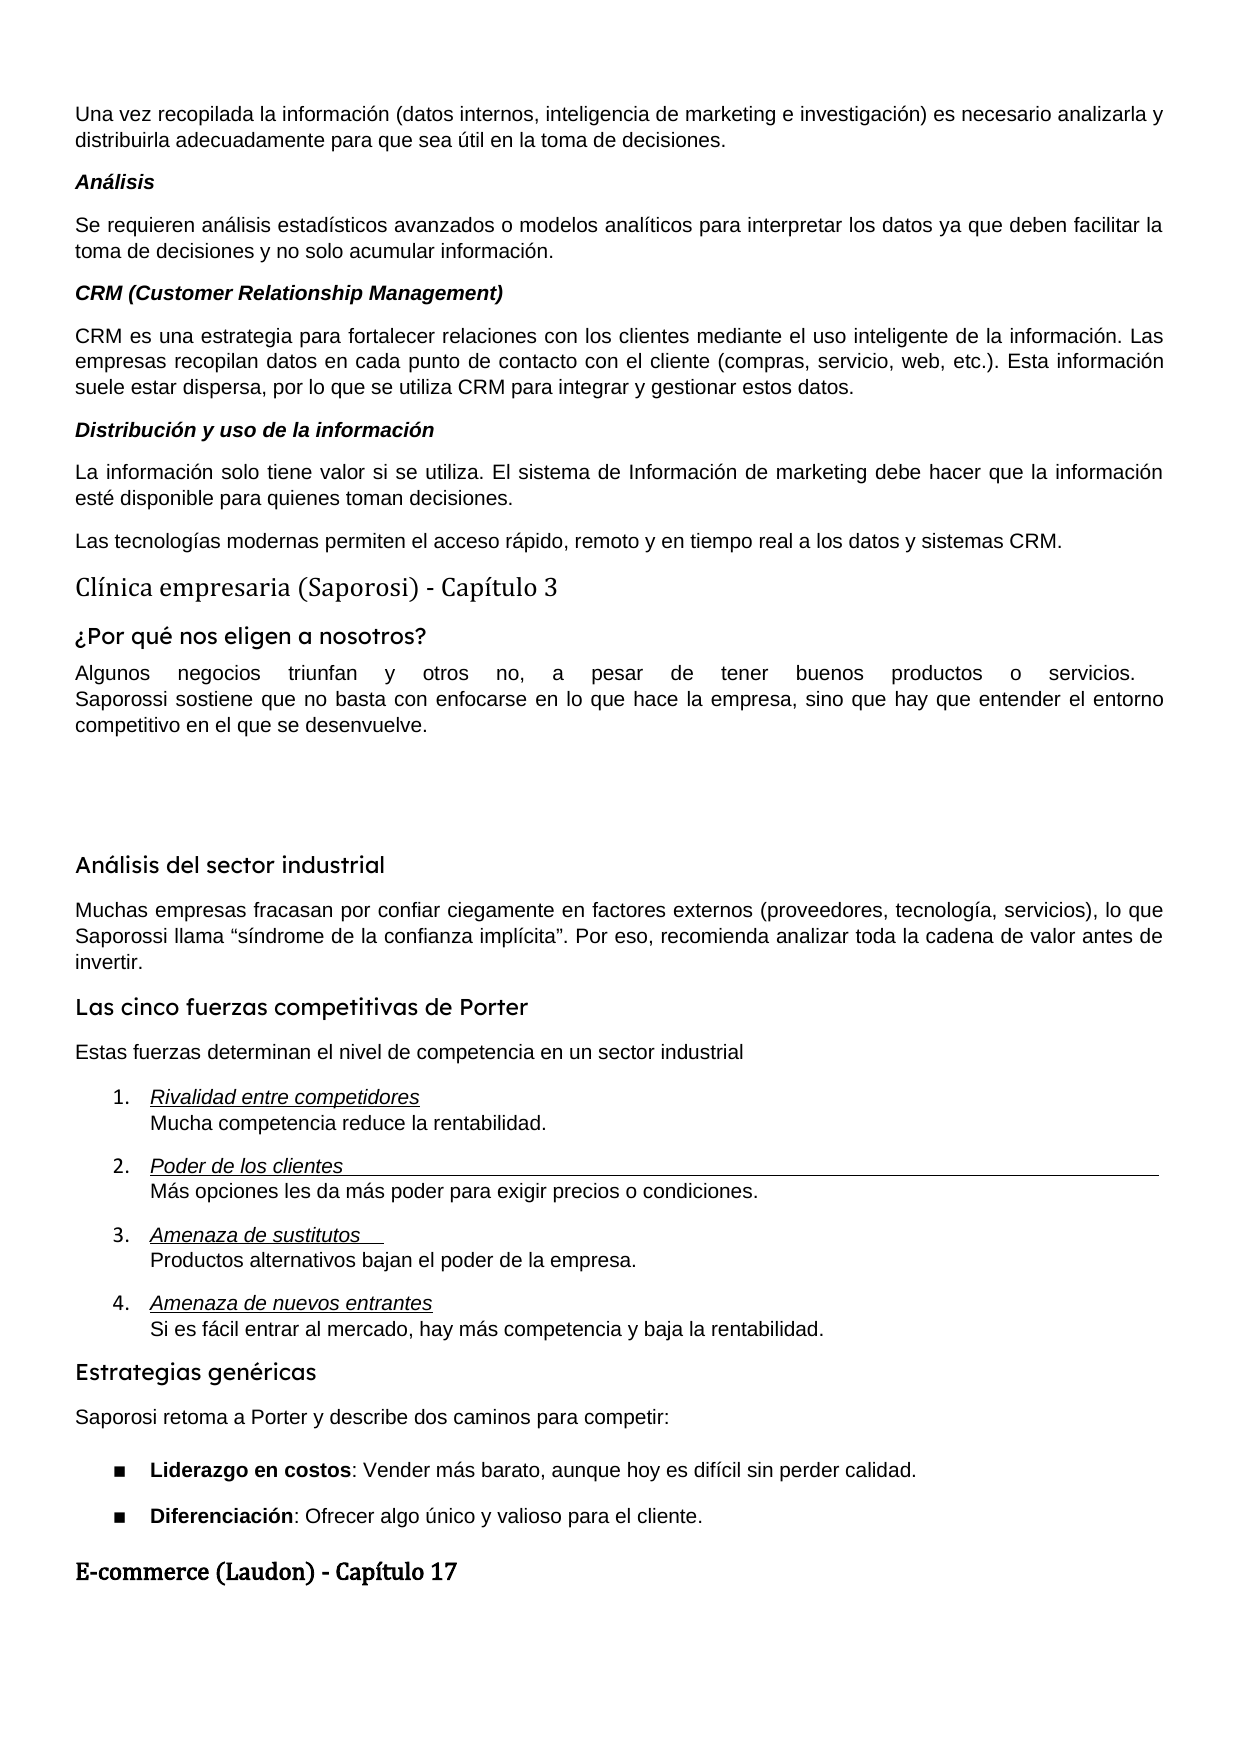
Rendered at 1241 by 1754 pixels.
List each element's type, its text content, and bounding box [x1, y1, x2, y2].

text Las cinco fuerzas competitivas de Porter [75, 992, 1165, 1021]
text CRM (Customer Relationship Management) [75, 281, 1165, 305]
text Estrategias genéricas [75, 1357, 1165, 1386]
text Clínica empresaria (Saporosi) - Capítulo 3 [75, 571, 1165, 603]
list Liderazgo en costos: Vender más barato, aunque hoy es difícil sin perder calidad. [112, 1447, 1165, 1490]
text Estas fuerzas determinan el nivel de competencia en un sector industrial [75, 1040, 1165, 1064]
text Análisis del sector industrial [75, 851, 1165, 879]
list Amenaza de nuevos entrantes Si es fácil entrar al mercado, hay más competencia y baja la rentabilidad. [112, 1288, 1165, 1340]
text Las tecnologías modernas permiten el acceso rápido, remoto y en tiempo real a los datos y sistemas CRM. [75, 528, 1165, 552]
text CRM es una estrategia para fortalecer relaciones con los clientes mediante el uso inteligente de la información. Las empresas recopilan datos en cada punto de contacto con el cliente (compras, servicio, web, etc.). Esta información suele estar dispersa, por lo que se utiliza CRM para integrar y gestionar estos datos. [75, 323, 1165, 399]
text Saporosi retoma a Porter y describe dos caminos para competir: [75, 1404, 1165, 1428]
text Muchas empresas fracasan por confiar ciegamente en factores externos (proveedores, tecnología, servicios), lo que Saporossi llama “síndrome de la confianza implícita”. Por eso, recomienda analizar toda la cadena de valor antes de invertir. [75, 898, 1165, 974]
subtitle ¿Por qué nos eligen a nosotros? [75, 622, 1165, 651]
list Amenaza de sustitutos Productos alternativos bajan el poder de la empresa. [112, 1220, 1165, 1272]
text Distribución y uso de la información [75, 418, 1165, 442]
text Análisis [75, 170, 1165, 194]
text La información solo tiene valor si se utiliza. El sistema de Información de marketing debe hacer que la información esté disponible para quienes toman decisiones. [75, 460, 1165, 510]
text E-commerce (Laudon) - Capítulo 17 [75, 1556, 1165, 1585]
list Poder de los clientes Más opciones les da más poder para exigir precios o condiciones. [112, 1151, 1165, 1203]
list Rivalidad entre competidores Mucha competencia reduce la rentabilidad. [112, 1082, 1165, 1134]
text Algunos negocios triunfan y otros no, a pesar de tener buenos productos o servicios. Saporossi sostiene que no basta con enfocarse en lo que hace la empresa, sino que hay que entender el entorno competitivo en el que se desenvuelve. [75, 661, 1165, 737]
text Una vez recopilada la información (datos internos, inteligencia de marketing e investigación) es necesario analizarla y distribuirla adecuadamente para que sea útil en la toma de decisiones. [75, 102, 1165, 152]
text Se requieren análisis estadísticos avanzados o modelos analíticos para interpretar los datos ya que deben facilitar la toma de decisiones y no solo acumular información. [75, 213, 1165, 262]
list Diferenciación: Ofrecer algo único y valioso para el cliente. [112, 1493, 1165, 1536]
